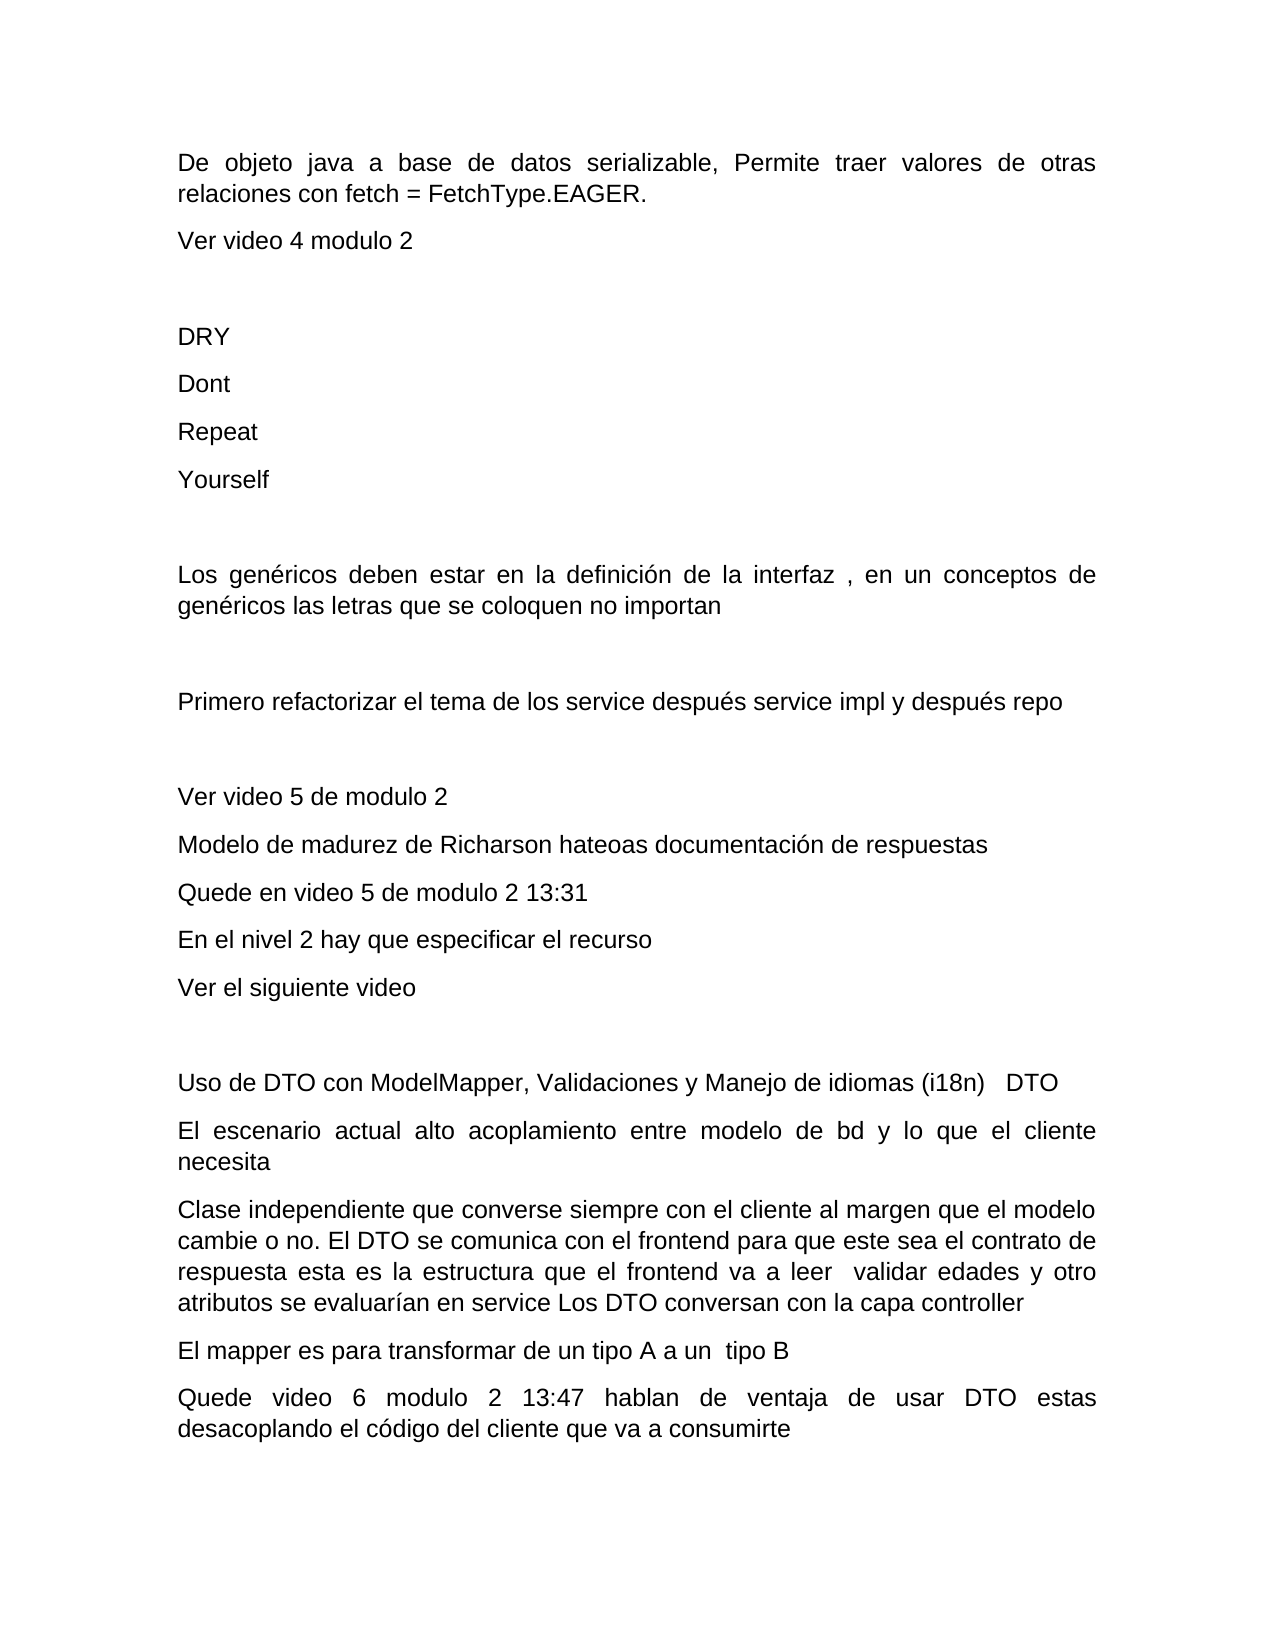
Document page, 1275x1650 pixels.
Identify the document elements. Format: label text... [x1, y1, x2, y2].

text Ver video 5 de modulo 2 [177, 782, 1098, 811]
text Quede en video 5 de modulo 2 13:31 [177, 878, 1098, 906]
text Repeat [177, 417, 1098, 446]
text Clase independiente que converse siempre con el cliente al margen que el modelo cambie o no. El DTO se comunica con el frontend para que este sea el contrato de respuesta esta es la estructura que el frontend va a leer validar edades y otro atributos se evaluarían en service Los DTO conversan con la capa controller [177, 1195, 1098, 1317]
text Ver el siguiente video [177, 973, 1098, 1002]
text Modelo de madurez de Richarson hateoas documentación de respuestas [177, 830, 1098, 859]
text El mapper es para transformar de un tipo A a un tipo B [177, 1336, 1098, 1364]
text Ver video 4 modulo 2 [177, 226, 1098, 255]
text Yourself [177, 465, 1098, 494]
text Primero refactorizar el tema de los service después service impl y después repo [177, 687, 1098, 716]
text DRY [177, 322, 1098, 351]
text Uso de DTO con ModelMapper, Validaciones y Manejo de idiomas (i18n) DTO [177, 1068, 1098, 1097]
text Quede video 6 modulo 2 13:47 hablan de ventaja de usar DTO estas desacoplando el código del cliente que va a consumirte [177, 1383, 1098, 1443]
text De objeto java a base de datos serializable, Permite traer valores de otras relaciones con fetch = FetchType.EAGER. [177, 148, 1098, 207]
text El escenario actual alto acoplamiento entre modelo de bd y lo que el cliente necesita [177, 1116, 1098, 1176]
text Dont [177, 369, 1098, 398]
text En el nivel 2 hay que especificar el recurso [177, 925, 1098, 954]
text Los genéricos deben estar en la definición de la interfaz , en un conceptos de genéricos las letras que se coloquen no importan [177, 560, 1098, 620]
